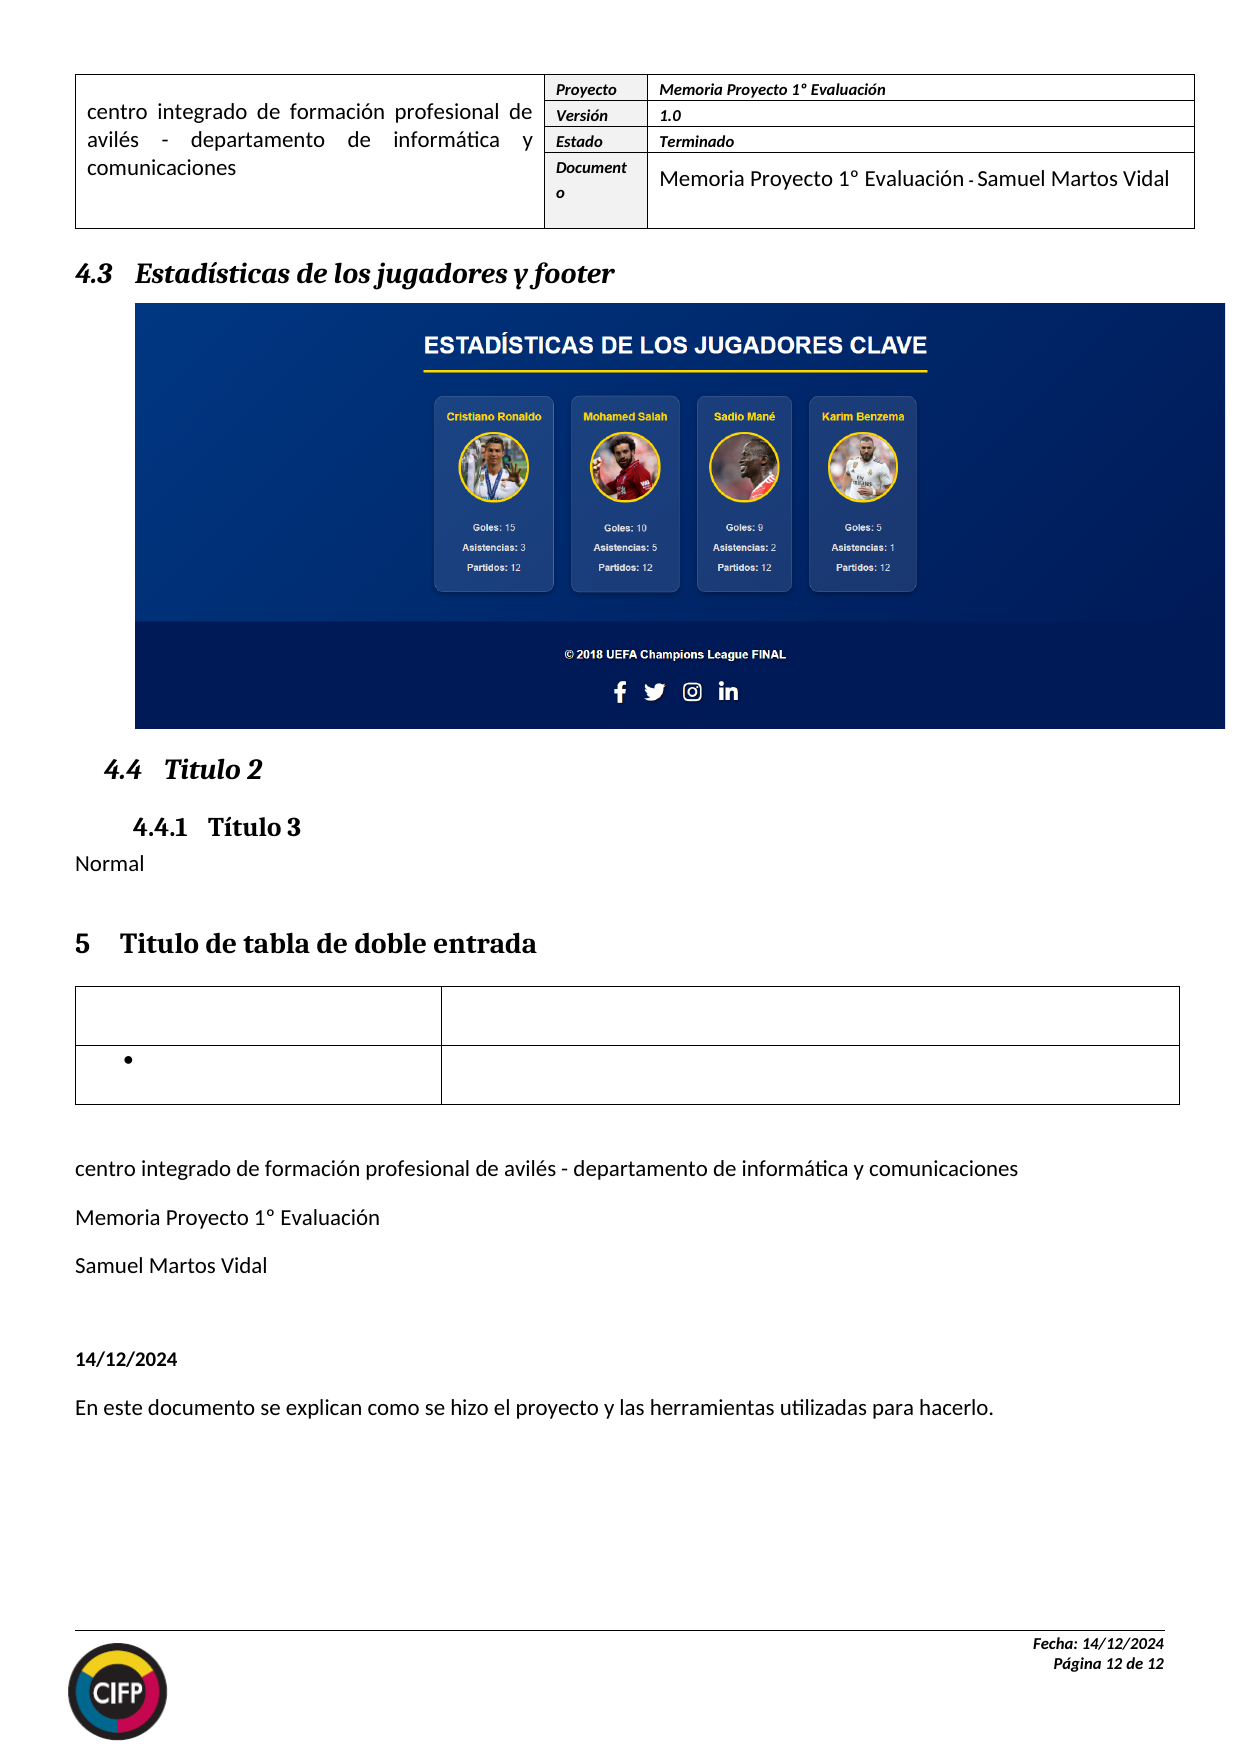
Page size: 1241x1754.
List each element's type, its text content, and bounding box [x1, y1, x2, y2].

subtitle Estadísticas de los jugadores y footer [75, 257, 1165, 291]
subtitle Titulo 2 [104, 753, 1165, 787]
picture [59, 1635, 177, 1746]
table_header [76, 987, 441, 1045]
subtitle Título 3 [133, 812, 1165, 843]
table_cell [76, 1046, 441, 1104]
subtitle Titulo de tabla de doble entrada [75, 927, 1165, 961]
table_cell [442, 1046, 1179, 1104]
table_header [442, 987, 1179, 1045]
picture [135, 303, 1226, 729]
text Normal [75, 849, 1165, 877]
